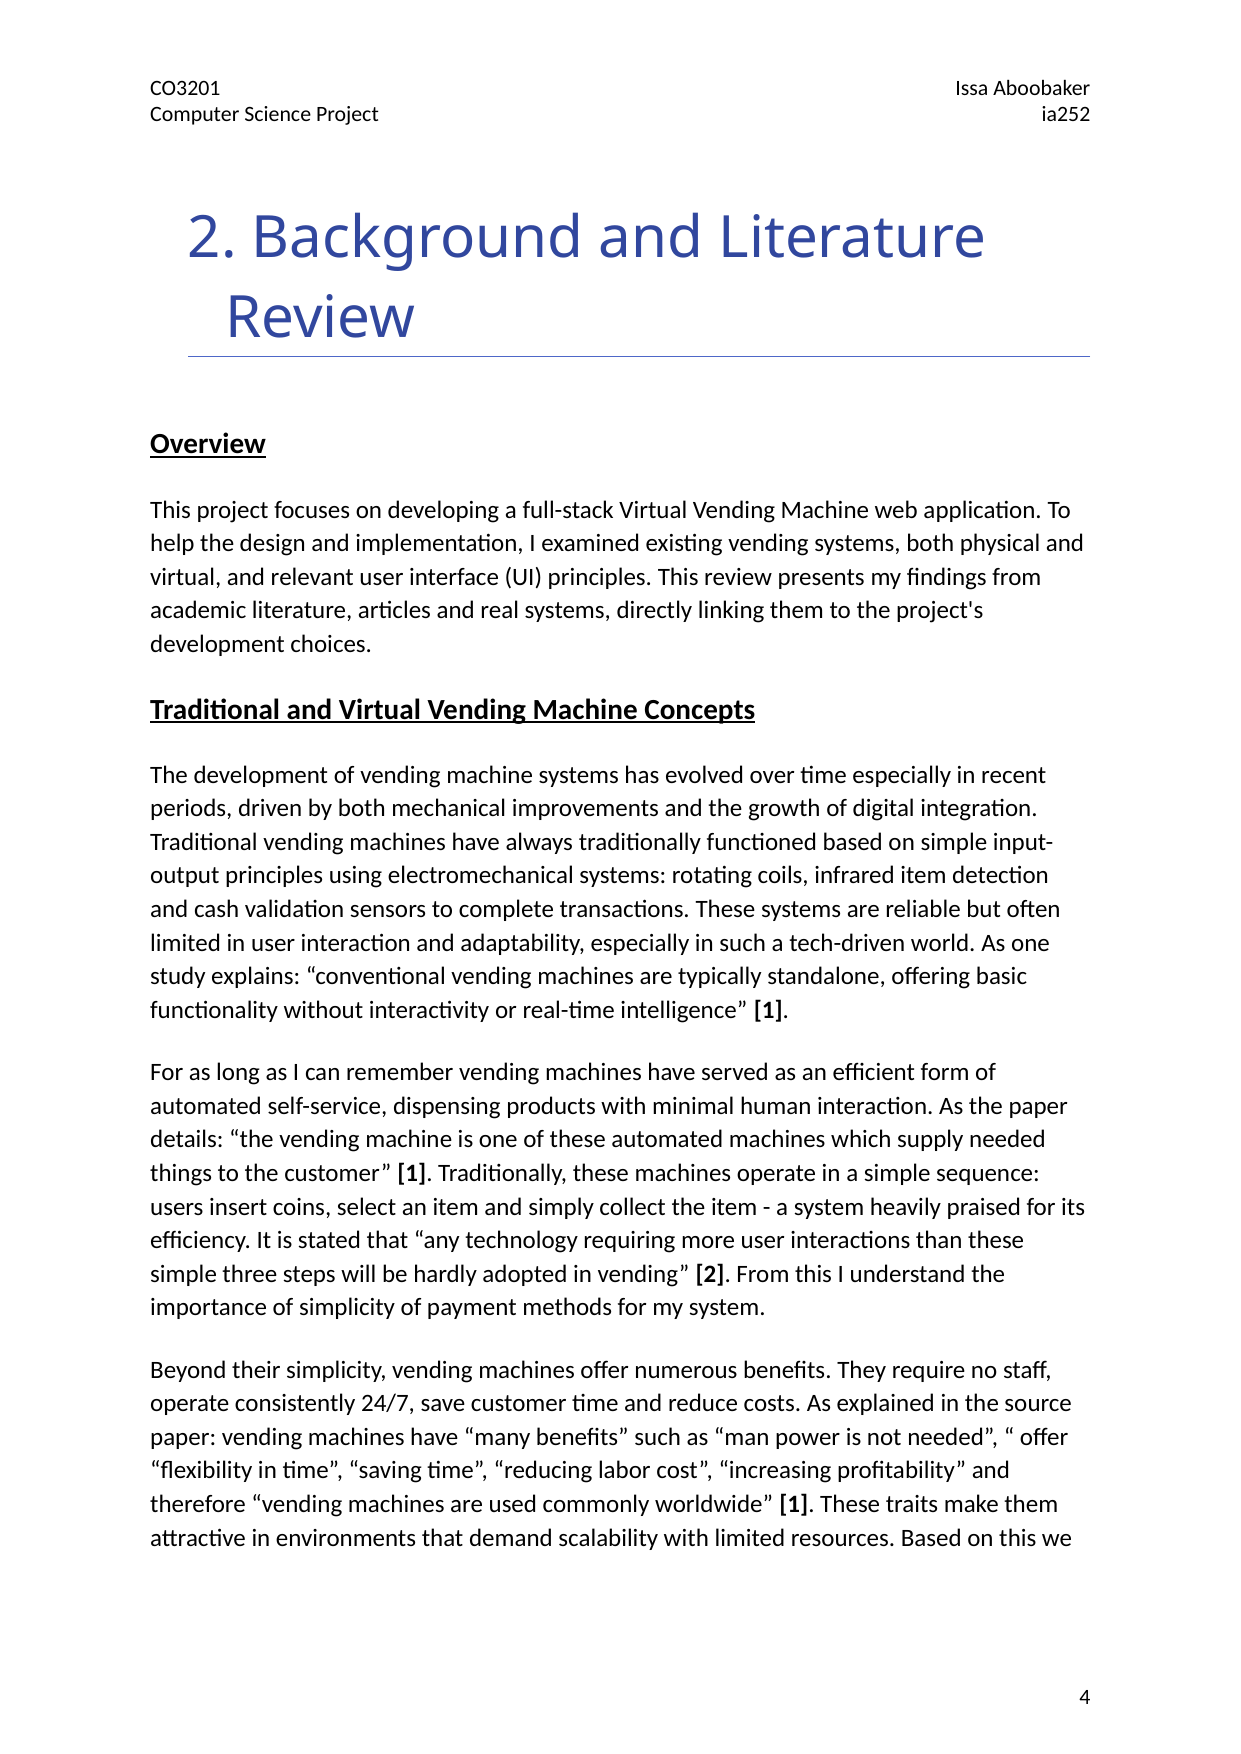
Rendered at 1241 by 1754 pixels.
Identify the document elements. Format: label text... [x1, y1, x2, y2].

text This project focuses on developing a full-stack Virtual Vending Machine web application. To help the design and implementation, I examined existing vending systems, both physical and virtual, and relevant user interface (UI) principles. This review presents my findings from academic literature, articles and real systems, directly linking them to the project's development choices. [150, 494, 1090, 658]
text Overview [150, 426, 1090, 461]
text For as long as I can remember vending machines have served as an efficient form of automated self-service, dispensing products with minimal human interaction. As the paper details: “the vending machine is one of these automated machines which supply needed things to the customer” [1]. Traditionally, these machines operate in a simple sequence: users insert coins, select an item and simply collect the item - a system heavily praised for its efficiency. It is stated that “any technology requiring more user interactions than these simple three steps will be hardly adopted in vending” [2]. From this I understand the importance of simplicity of payment methods for my system. [150, 1057, 1090, 1322]
text The development of vending machine systems has evolved over time especially in recent periods, driven by both mechanical improvements and the growth of digital integration. Traditional vending machines have always traditionally functioned based on simple input-output principles using electromechanical systems: rotating coils, infrared item detection and cash validation sensors to complete transactions. These systems are reliable but often limited in user interaction and adaptability, especially in such a tech-driven world. As one study explains: “conventional vending machines are typically standalone, offering basic functionality without interactivity or real-time intelligence” [1]. [150, 759, 1090, 1024]
subtitle Background and Literature Review [187, 195, 1090, 357]
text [150, 1354, 1090, 1552]
text Traditional and Virtual Vending Machine Concepts [150, 691, 1090, 726]
